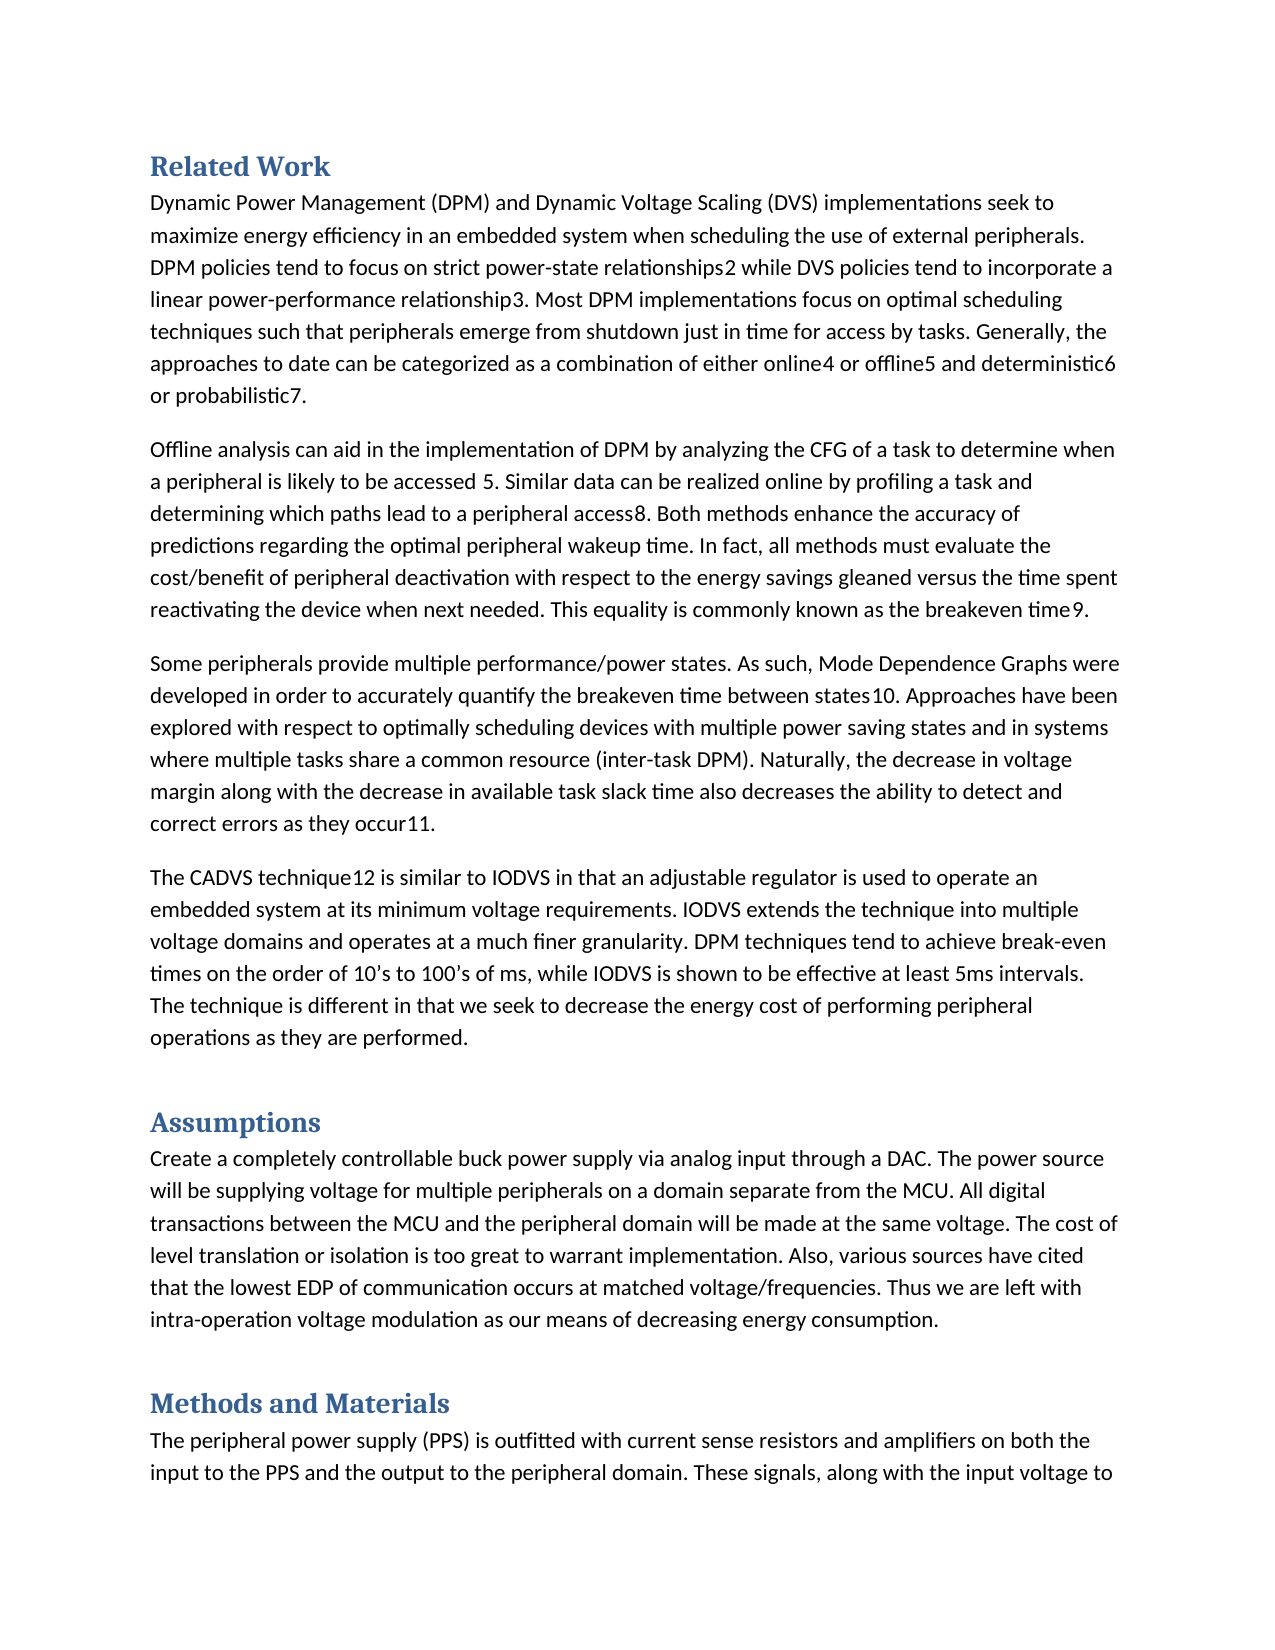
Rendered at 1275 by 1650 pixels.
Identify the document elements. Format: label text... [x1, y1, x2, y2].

subtitle Assumptions [150, 1106, 1125, 1139]
text Dynamic Power Management (DPM) and Dynamic Voltage Scaling (DVS) implementations seek to maximize energy efficiency in an embedded system when scheduling the use of external peripherals. DPM policies tend to focus on strict power-state relationships while DVS policies tend to incorporate a linear power-performance relationship. Most DPM implementations focus on optimal scheduling techniques such that peripherals emerge from shutdown just in time for access by tasks. Generally, the approaches to date can be categorized as a combination of either online or offline and deterministic or probabilistic. [150, 188, 1125, 410]
subtitle Methods and Materials [150, 1387, 1125, 1421]
text Offline analysis can aid in the implementation of DPM by analyzing the CFG of a task to determine when a peripheral is likely to be accessed . Similar data can be realized online by profiling a task and determining which paths lead to a peripheral access. Both methods enhance the accuracy of predictions regarding the optimal peripheral wakeup time. In fact, all methods must evaluate the cost/benefit of peripheral deactivation with respect to the energy savings gleaned versus the time spent reactivating the device when next needed. This equality is commonly known as the breakeven time. [150, 435, 1125, 624]
text Create a completely controllable buck power supply via analog input through a DAC. The power source will be supplying voltage for multiple peripherals on a domain separate from the MCU. All digital transactions between the MCU and the peripheral domain will be made at the same voltage. The cost of level translation or isolation is too great to warrant implementation. Also, various sources have cited that the lowest EDP of communication occurs at matched voltage/frequencies. Thus we are left with intra-operation voltage modulation as our means of decreasing energy consumption. [150, 1144, 1125, 1333]
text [150, 1426, 1125, 1486]
subtitle Related Work [150, 150, 1125, 183]
text The CADVS technique is similar to IODVS in that an adjustable regulator is used to operate an embedded system at its minimum voltage requirements. IODVS extends the technique into multiple voltage domains and operates at a much finer granularity. DPM techniques tend to achieve break-even times on the order of 10’s to 100’s of ms, while IODVS is shown to be effective at least 5ms intervals. The technique is different in that we seek to decrease the energy cost of performing peripheral operations as they are performed. [150, 863, 1125, 1052]
text Some peripherals provide multiple performance/power states. As such, Mode Dependence Graphs were developed in order to accurately quantify the breakeven time between states. Approaches have been explored with respect to optimally scheduling devices with multiple power saving states and in systems where multiple tasks share a common resource (inter-task DPM). Naturally, the decrease in voltage margin along with the decrease in available task slack time also decreases the ability to detect and correct errors as they occur. [150, 649, 1125, 838]
